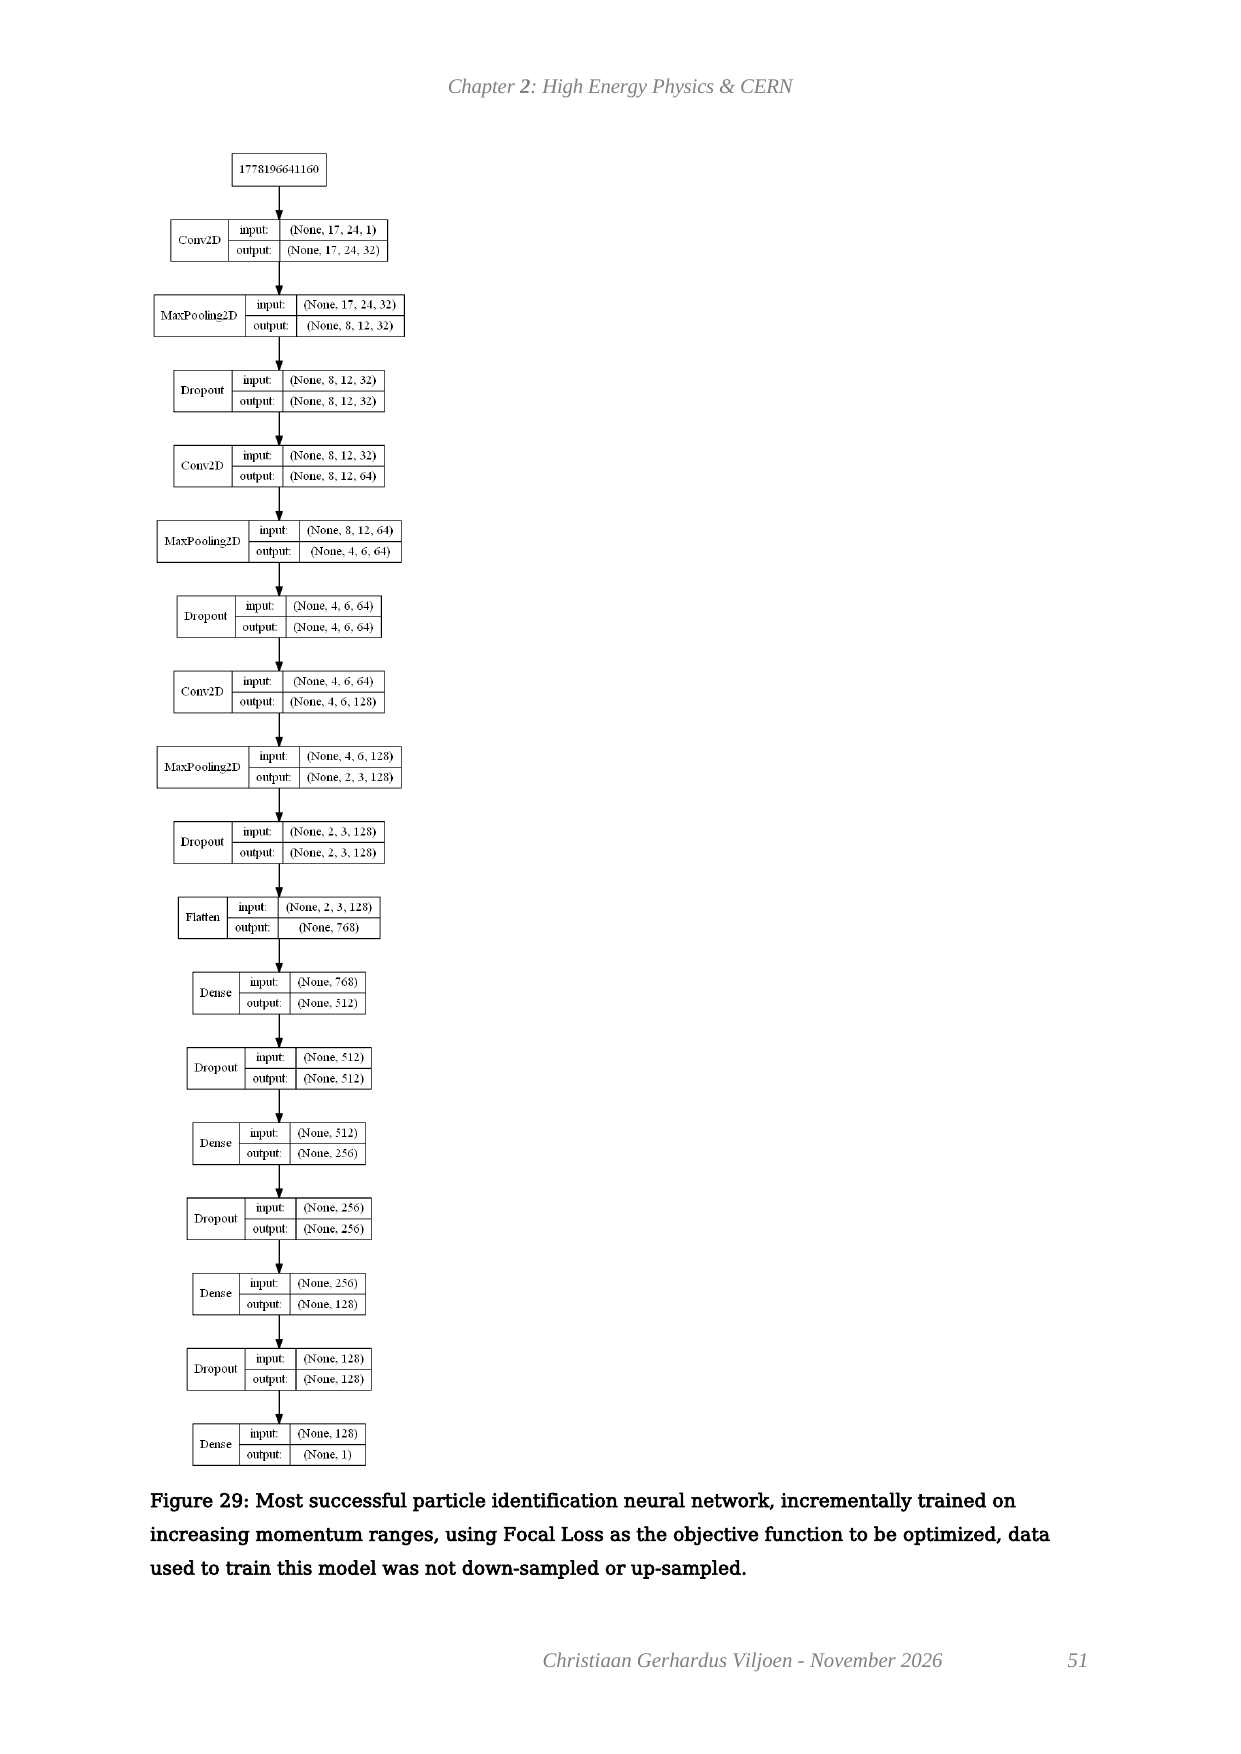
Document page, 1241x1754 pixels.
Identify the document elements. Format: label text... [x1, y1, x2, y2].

text Figure 29: Most successful particle identification neural network, incrementally trained on increasing momentum ranges, using Focal Loss as the objective function to be optimized, data used to train this model was not down-sampled or up-sampled. [150, 1488, 1090, 1578]
picture [150, 150, 408, 1469]
